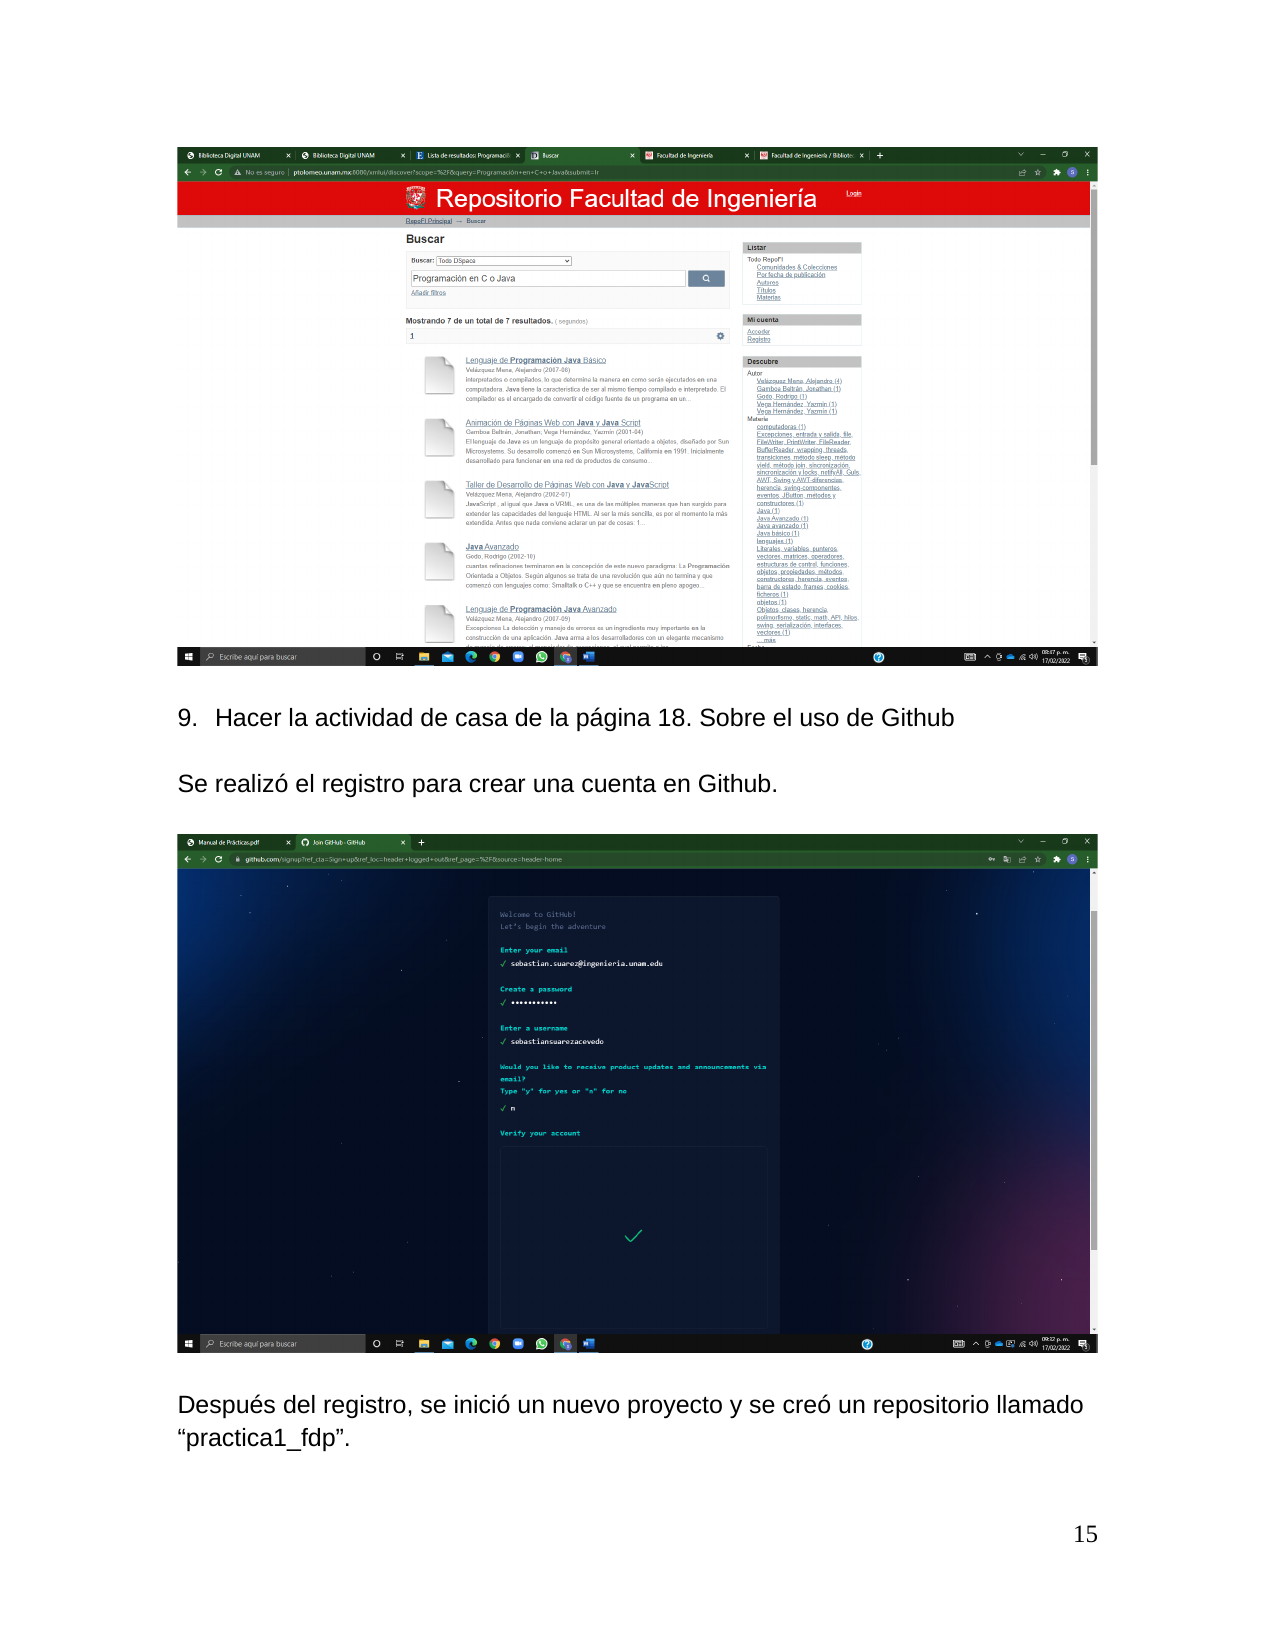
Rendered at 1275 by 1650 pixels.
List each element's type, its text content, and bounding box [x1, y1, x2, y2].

text Después del registro, se inició un nuevo proyecto y se creó un repositorio llamado “practica1_fdp”. [177, 1390, 1098, 1452]
text Se realizó el registro para crear una cuenta en Github. [177, 769, 1098, 797]
picture [177, 834, 1098, 1353]
list Hacer la actividad de casa de la página 18. Sobre el uso de Github [177, 703, 1098, 731]
picture [177, 147, 1098, 666]
